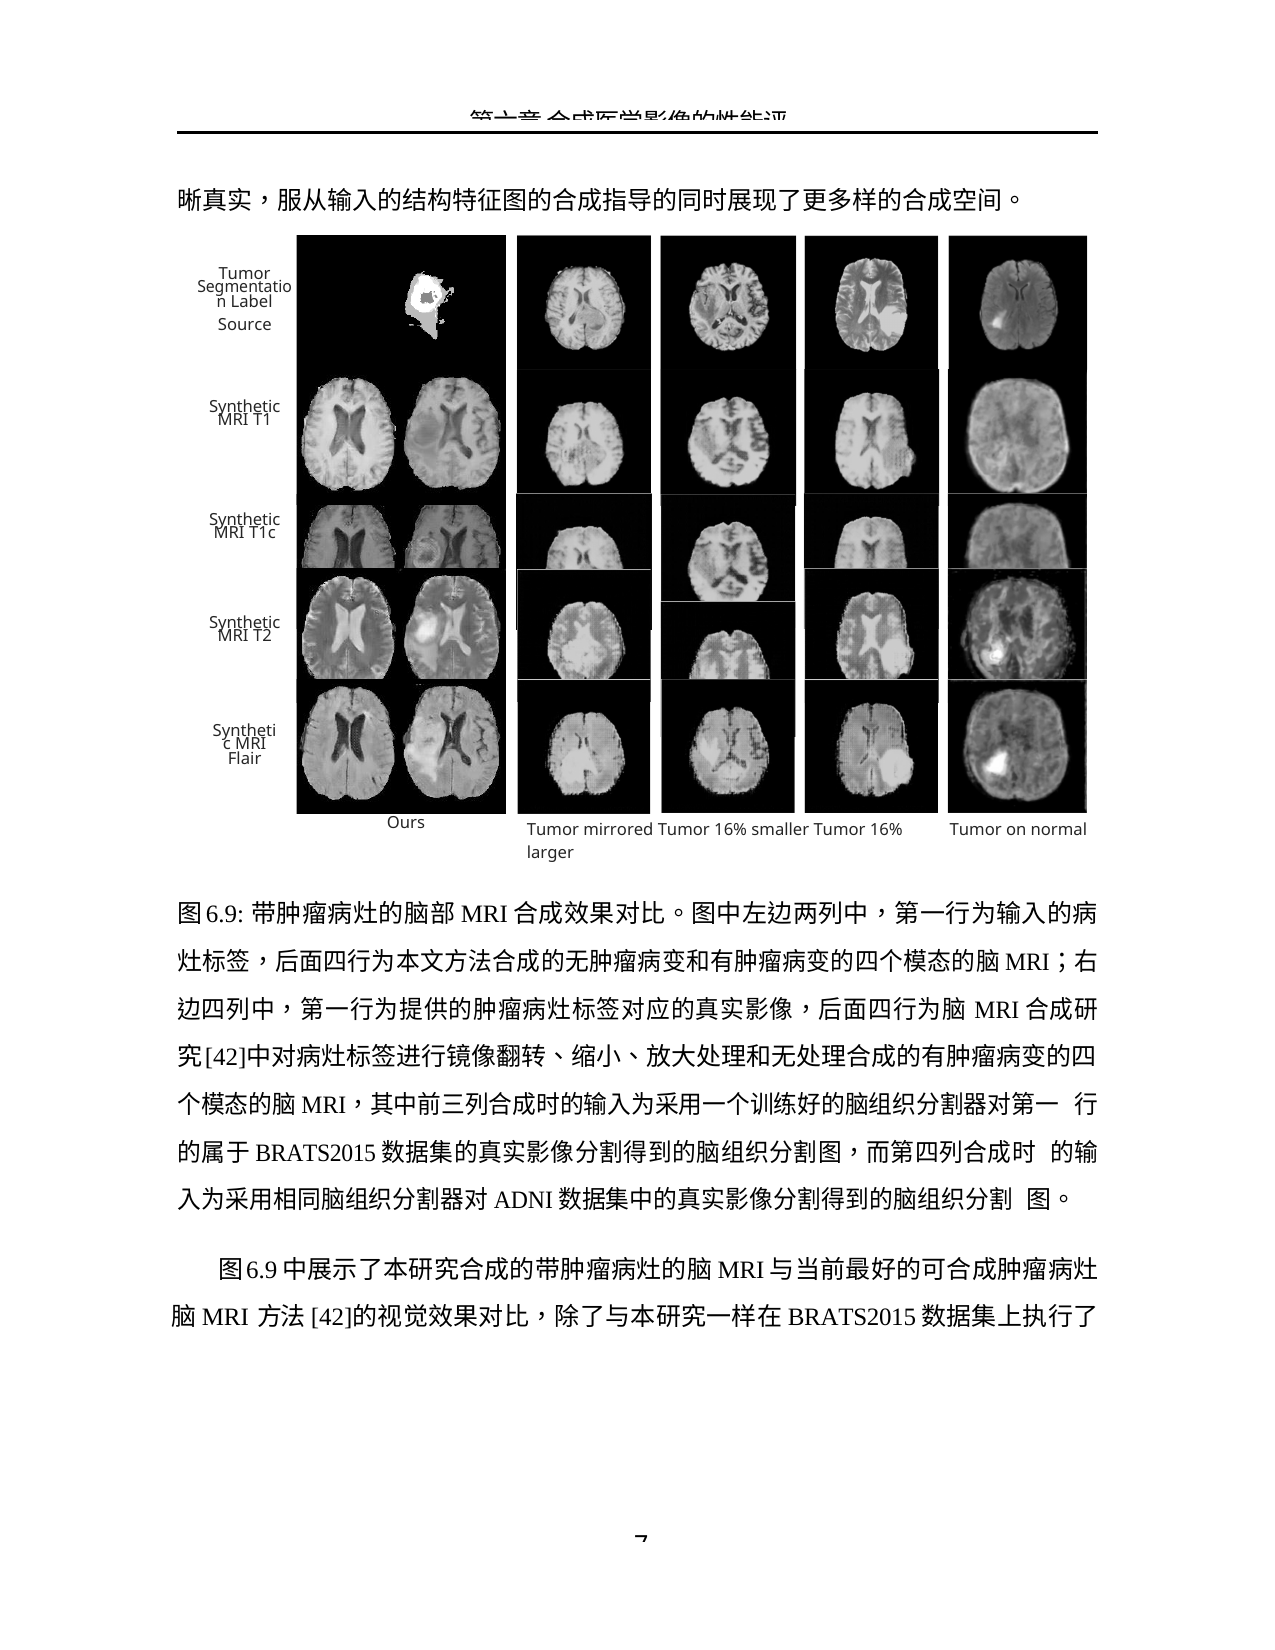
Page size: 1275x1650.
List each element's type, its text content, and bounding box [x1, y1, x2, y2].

text 图 6.9: 带肿瘤病灶的脑部MRI合成效果对比。图中左边两列中，第一行为输入的病灶标签，后面四行为本文方法合成的无肿瘤病变和有肿瘤病变的四个模态的脑MRI；右 边四列中，第一行为提供的肿瘤病灶标签对应的真实影像，后面四行为脑MRI合成研 究 [42]中对病灶标签进行镜像翻转、缩小、放大处理和无处理合成的有肿瘤病变的四个模态的脑MRI，其中前三列合成时的输入为采用一个训练好的脑组织分割器对第一 行的属于BRATS2015数据集的真实影像分割得到的脑组织分割图，而第四列合成时 的输入为采用相同脑组织分割器对ADNI数据集中的真实影像分割得到的脑组织分割 图。 [177, 896, 1098, 1216]
text 晰真实，服从输入的结构特征图的合成指导的同时展现了更多样的合成空间。 [177, 183, 1250, 217]
text Tumor on normal [949, 818, 1250, 840]
text 脑MRI 方法 [42]的视觉效果对比，除了与本研究一样在BRATS2015数据集上执行了 [152, 1299, 1098, 1333]
picture [803, 235, 940, 813]
text Tumor mirrored Tumor 16% smaller Tumor 16% larger [527, 818, 938, 863]
text 图 6.9中展示了本研究合成的带肿瘤病灶的脑MRI与当前最好的可合成肿瘤病灶 [152, 1252, 1098, 1286]
picture [516, 234, 652, 814]
text Synthetic MRI Flair [208, 725, 280, 769]
text Ours [387, 814, 506, 833]
text Synthetic MRI T1 [208, 400, 280, 430]
picture [947, 235, 1088, 813]
text Source [152, 312, 296, 334]
picture [660, 235, 797, 813]
text Synthetic MRI T2 [208, 617, 280, 646]
text Synthetic MRI T1c [208, 513, 281, 543]
text Tumor Segmentation Label [192, 268, 296, 312]
picture [296, 235, 506, 814]
